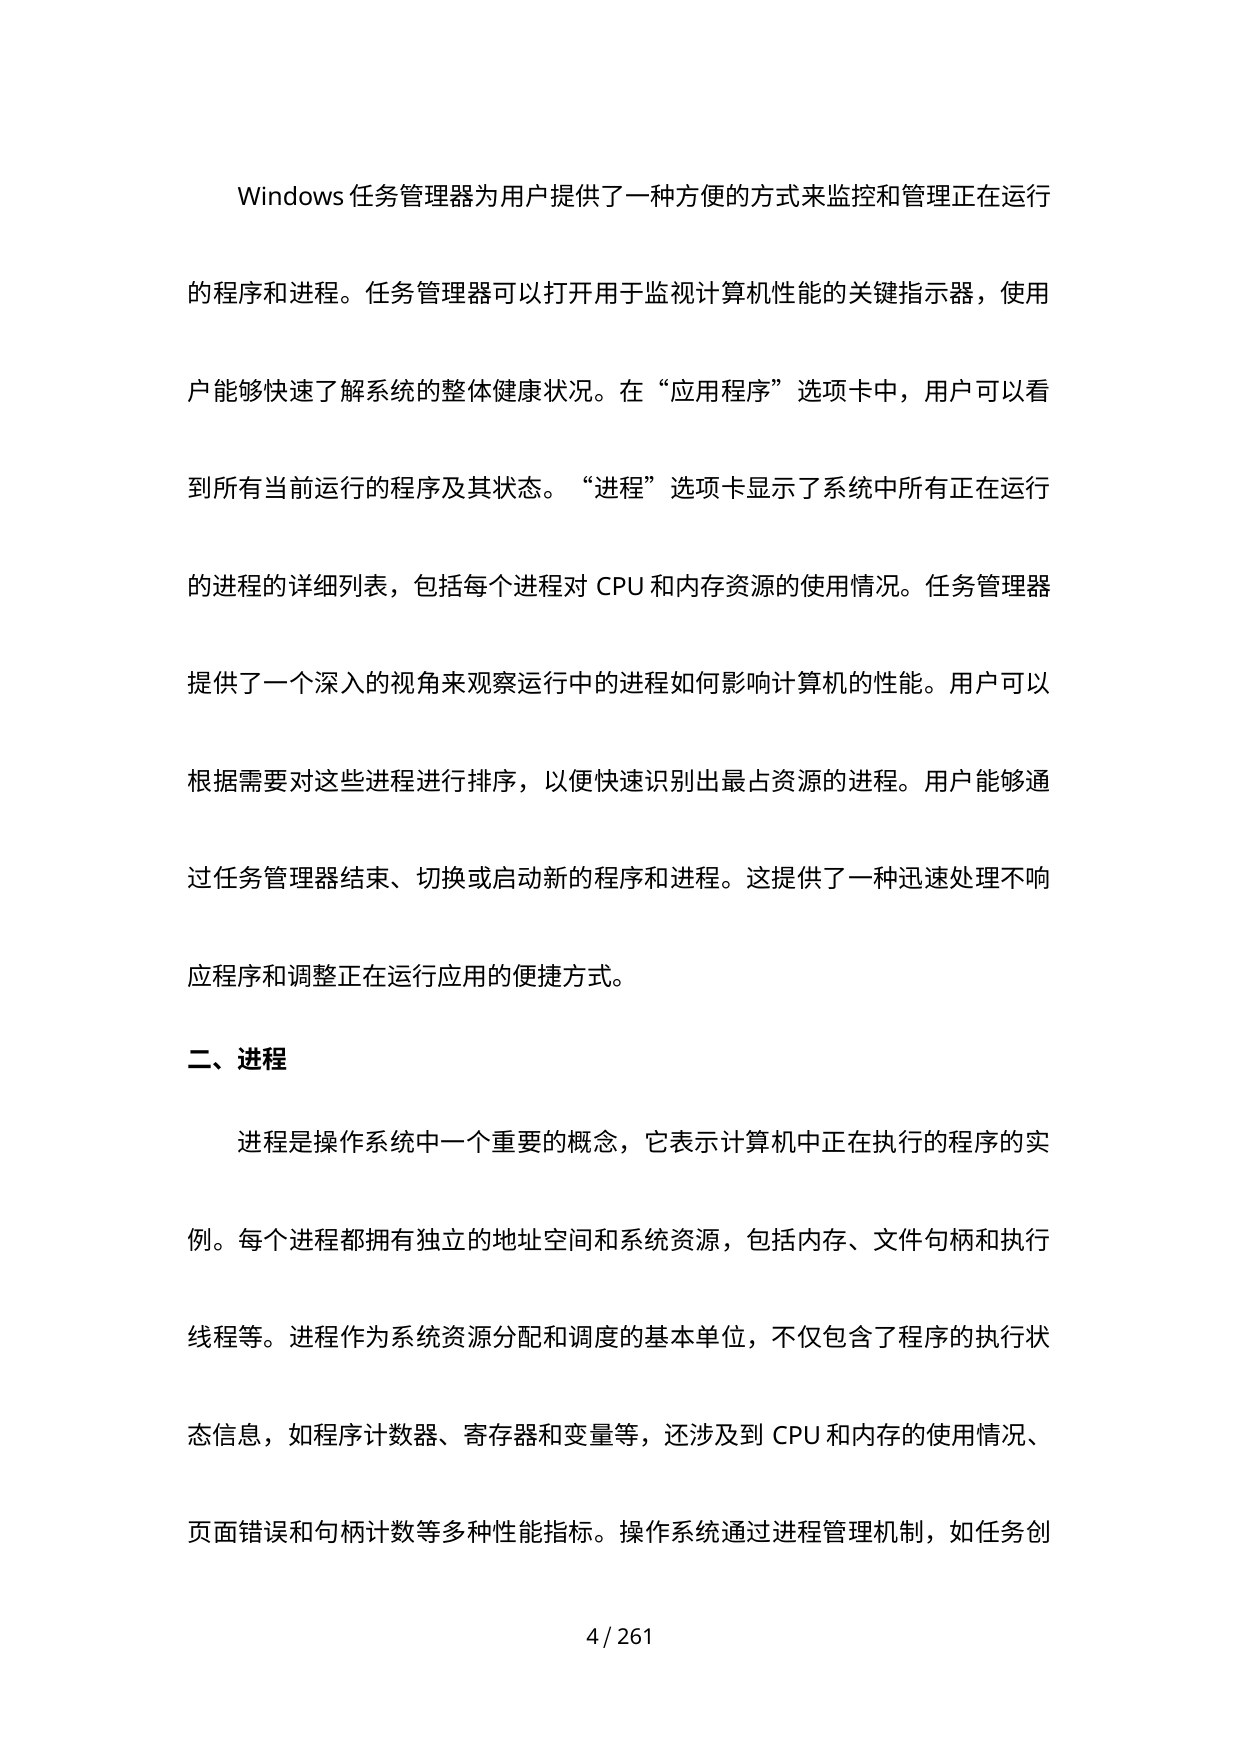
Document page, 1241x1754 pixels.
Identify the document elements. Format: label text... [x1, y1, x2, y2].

text Windows任务管理器为用户提供了一种方便的方式来监控和管理正在运行的程序和进程。任务管理器可以打开用于监视计算机性能的关键指示器，使用户能够快速了解系统的整体健康状况。在“应用程序”选项卡中，用户可以看到所有当前运行的程序及其状态。“进程”选项卡显示了系统中所有正在运行的进程的详细列表，包括每个进程对CPU和内存资源的使用情况。任务管理器提供了一个深入的视角来观察运行中的进程如何影响计算机的性能。用户可以根据需要对这些进程进行排序，以便快速识别出最占资源的进程。用户能够通过任务管理器结束、切换或启动新的程序和进程。这提供了一种迅速处理不响应程序和调整正在运行应用的便捷方式。 [187, 162, 1053, 1007]
text 二、进程 [187, 1025, 1053, 1090]
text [187, 1108, 1053, 1563]
